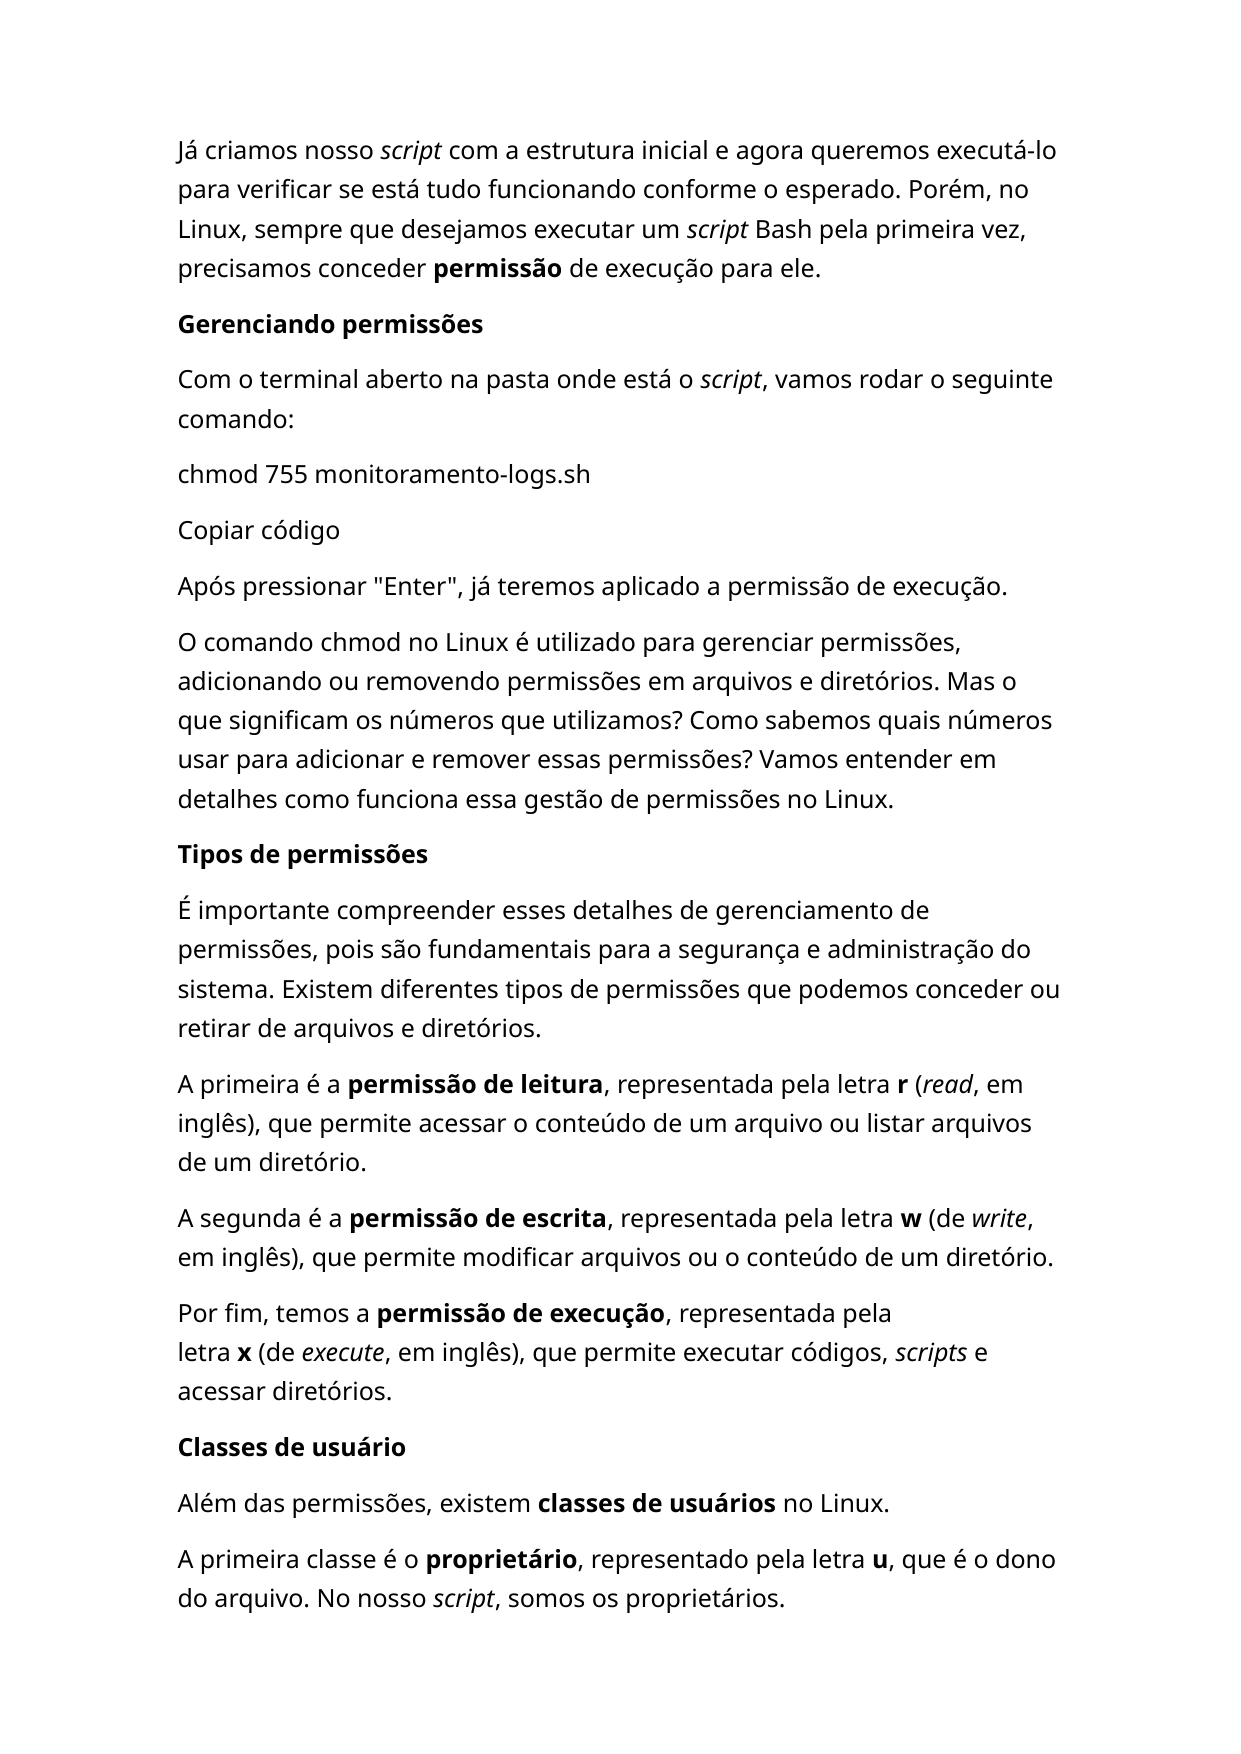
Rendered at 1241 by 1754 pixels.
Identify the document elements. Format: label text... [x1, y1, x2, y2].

text Além das permissões, existem classes de usuários no Linux. [177, 1485, 1063, 1519]
text Com o terminal aberto na pasta onde está o script, vamos rodar o seguinte comando: [177, 362, 1063, 435]
text Já criamos nosso script com a estrutura inicial e agora queremos executá-lo para verificar se está tudo funcionando conforme o esperado. Porém, no Linux, sempre que desejamos executar um script Bash pela primeira vez, precisamos conceder permissão de execução para ele. [177, 133, 1063, 284]
text É importante compreender esses detalhes de gerenciamento de permissões, pois são fundamentais para a segurança e administração do sistema. Existem diferentes tipos de permissões que podemos conceder ou retirar de arquivos e diretórios. [177, 893, 1063, 1044]
text Por fim, temos a permissão de execução, representada pela letra x (de execute, em inglês), que permite executar códigos, scripts e acessar diretórios. [177, 1295, 1063, 1408]
text Classes de usuário [177, 1429, 1063, 1464]
text chmod 755 monitoramento-logs.sh [177, 457, 1063, 491]
text Copiar código [177, 513, 1063, 547]
text Após pressionar "Enter", já teremos aplicado a permissão de execução. [177, 569, 1063, 603]
text A primeira é a permissão de leitura, representada pela letra r (read, em inglês), que permite acessar o conteúdo de um arquivo ou listar arquivos de um diretório. [177, 1066, 1063, 1179]
text Tipos de permissões [177, 837, 1063, 871]
text Gerenciando permissões [177, 306, 1063, 340]
text A segunda é a permissão de escrita, representada pela letra w (de write, em inglês), que permite modificar arquivos ou o conteúdo de um diretório. [177, 1200, 1063, 1274]
text A primeira classe é o proprietário, representado pela letra u, que é o dono do arquivo. No nosso script, somos os proprietários. [177, 1541, 1063, 1614]
text O comando chmod no Linux é utilizado para gerenciar permissões, adicionando ou removendo permissões em arquivos e diretórios. Mas o que significam os números que utilizamos? Como sabemos quais números usar para adicionar e remover essas permissões? Vamos entender em detalhes como funciona essa gestão de permissões no Linux. [177, 624, 1063, 815]
